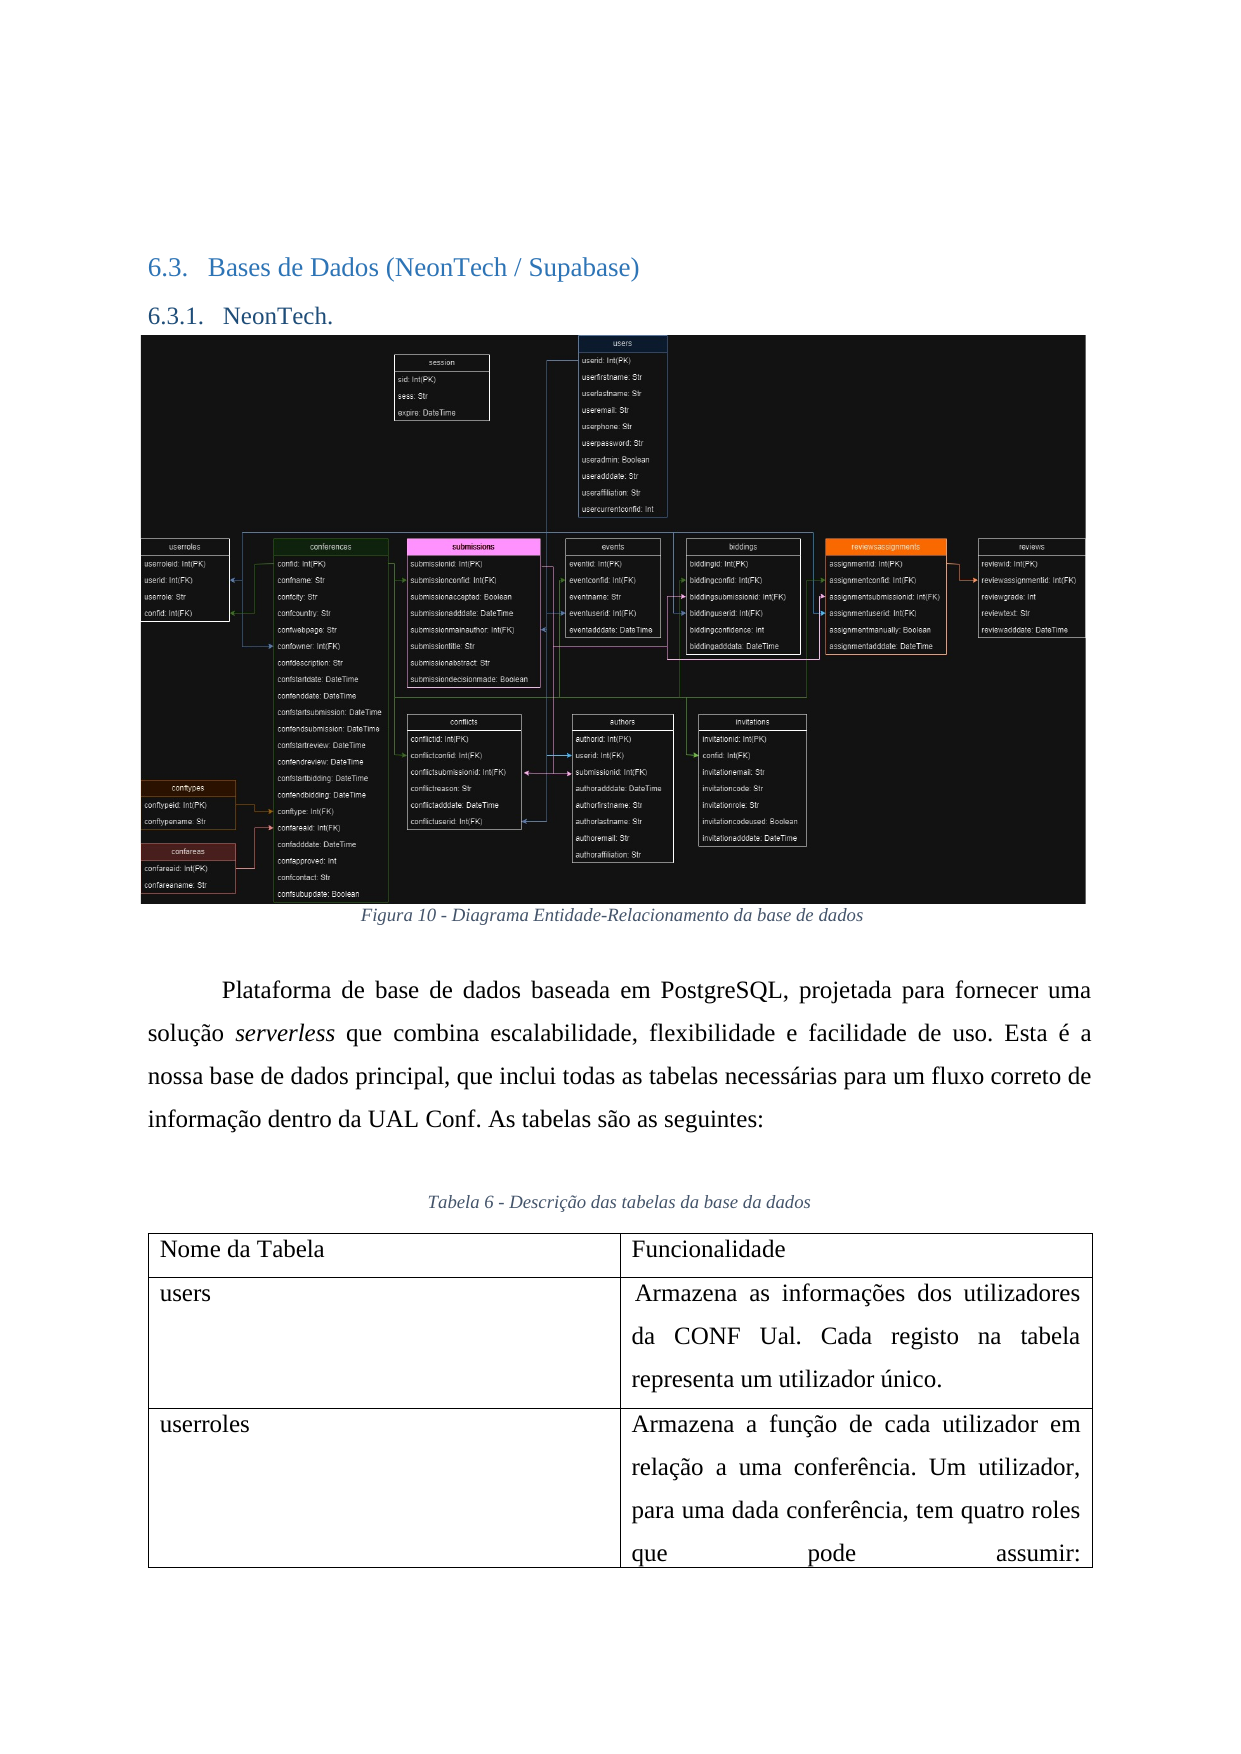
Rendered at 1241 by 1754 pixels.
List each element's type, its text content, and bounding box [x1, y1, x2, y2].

table_cell userroles [149, 1409, 620, 1567]
text Plataforma de base de dados baseada em PostgreSQL, projetada para fornecer uma solução serverless que combina escalabilidade, flexibilidade e facilidade de uso. Esta é a nossa base de dados principal, que inclui todas as tabelas necessárias para um fluxo correto de informação dentro da UAL Conf. As tabelas são as seguintes: [148, 975, 1092, 1133]
table_cell users [149, 1278, 620, 1408]
text Tabela 6 - Descrição das tabelas da base da dados [148, 1191, 1092, 1212]
subtitle NeonTech. [148, 301, 1092, 330]
table_header Nome da Tabela [149, 1234, 620, 1277]
subtitle Bases de Dados (NeonTech / Supabase) [148, 251, 1092, 282]
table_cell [621, 1409, 1092, 1567]
picture [140, 335, 1086, 904]
table_header Funcionalidade [621, 1234, 1092, 1277]
table_cell Armazena as informações dos utilizadores da CONF Ual. Cada registo na tabela representa um utilizador único. [621, 1278, 1092, 1408]
